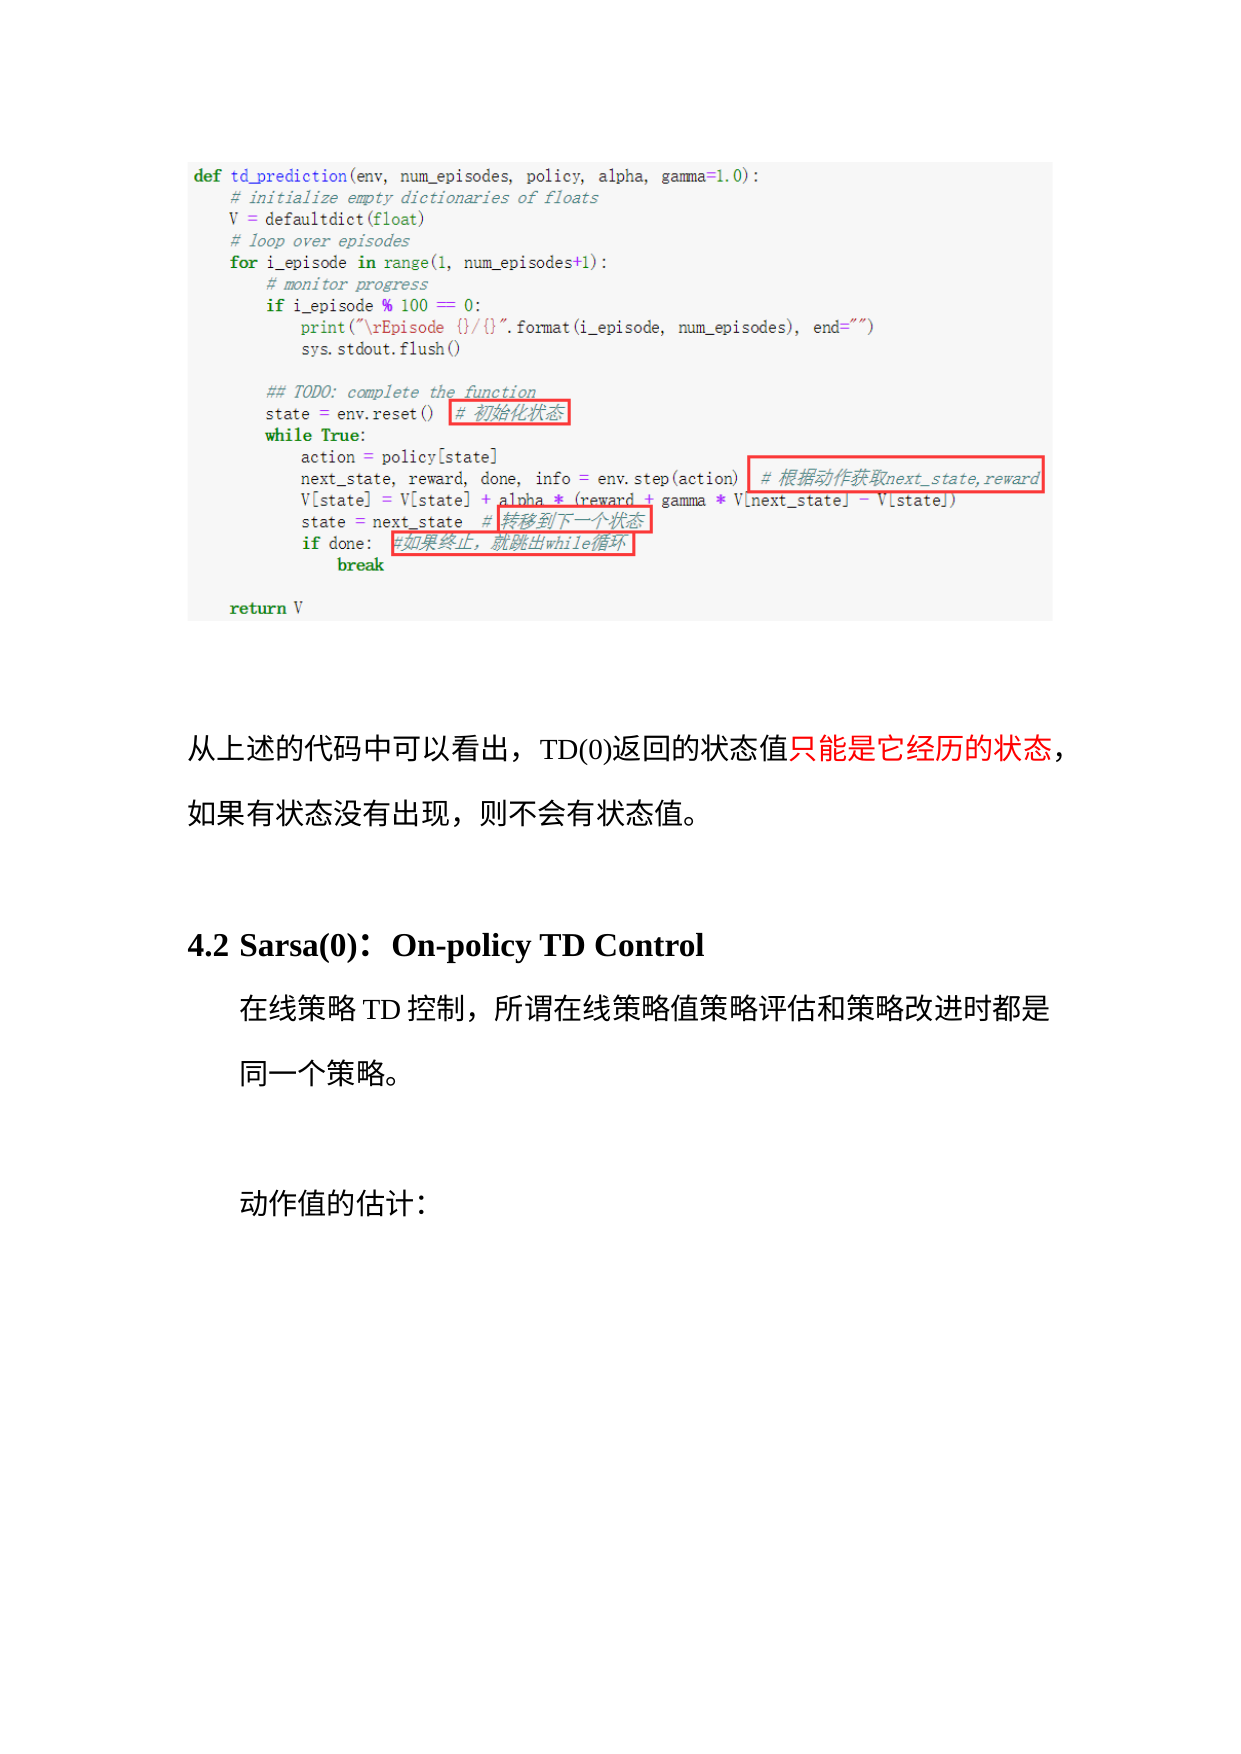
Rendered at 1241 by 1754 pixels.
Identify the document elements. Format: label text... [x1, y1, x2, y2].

picture [187, 162, 1053, 621]
list 在线策略TD控制，所谓在线策略值策略评估和策略改进时都是同一个策略。 [239, 974, 1053, 1104]
list 动作值的估计： [239, 1169, 1053, 1234]
list Sarsa(0)：On-policy TD Control [187, 909, 1053, 974]
text 从上述的代码中可以看出，TD(0)返回的状态值只能是它经历的状态，如果有状态没有出现，则不会有状态值。 [187, 714, 1053, 844]
